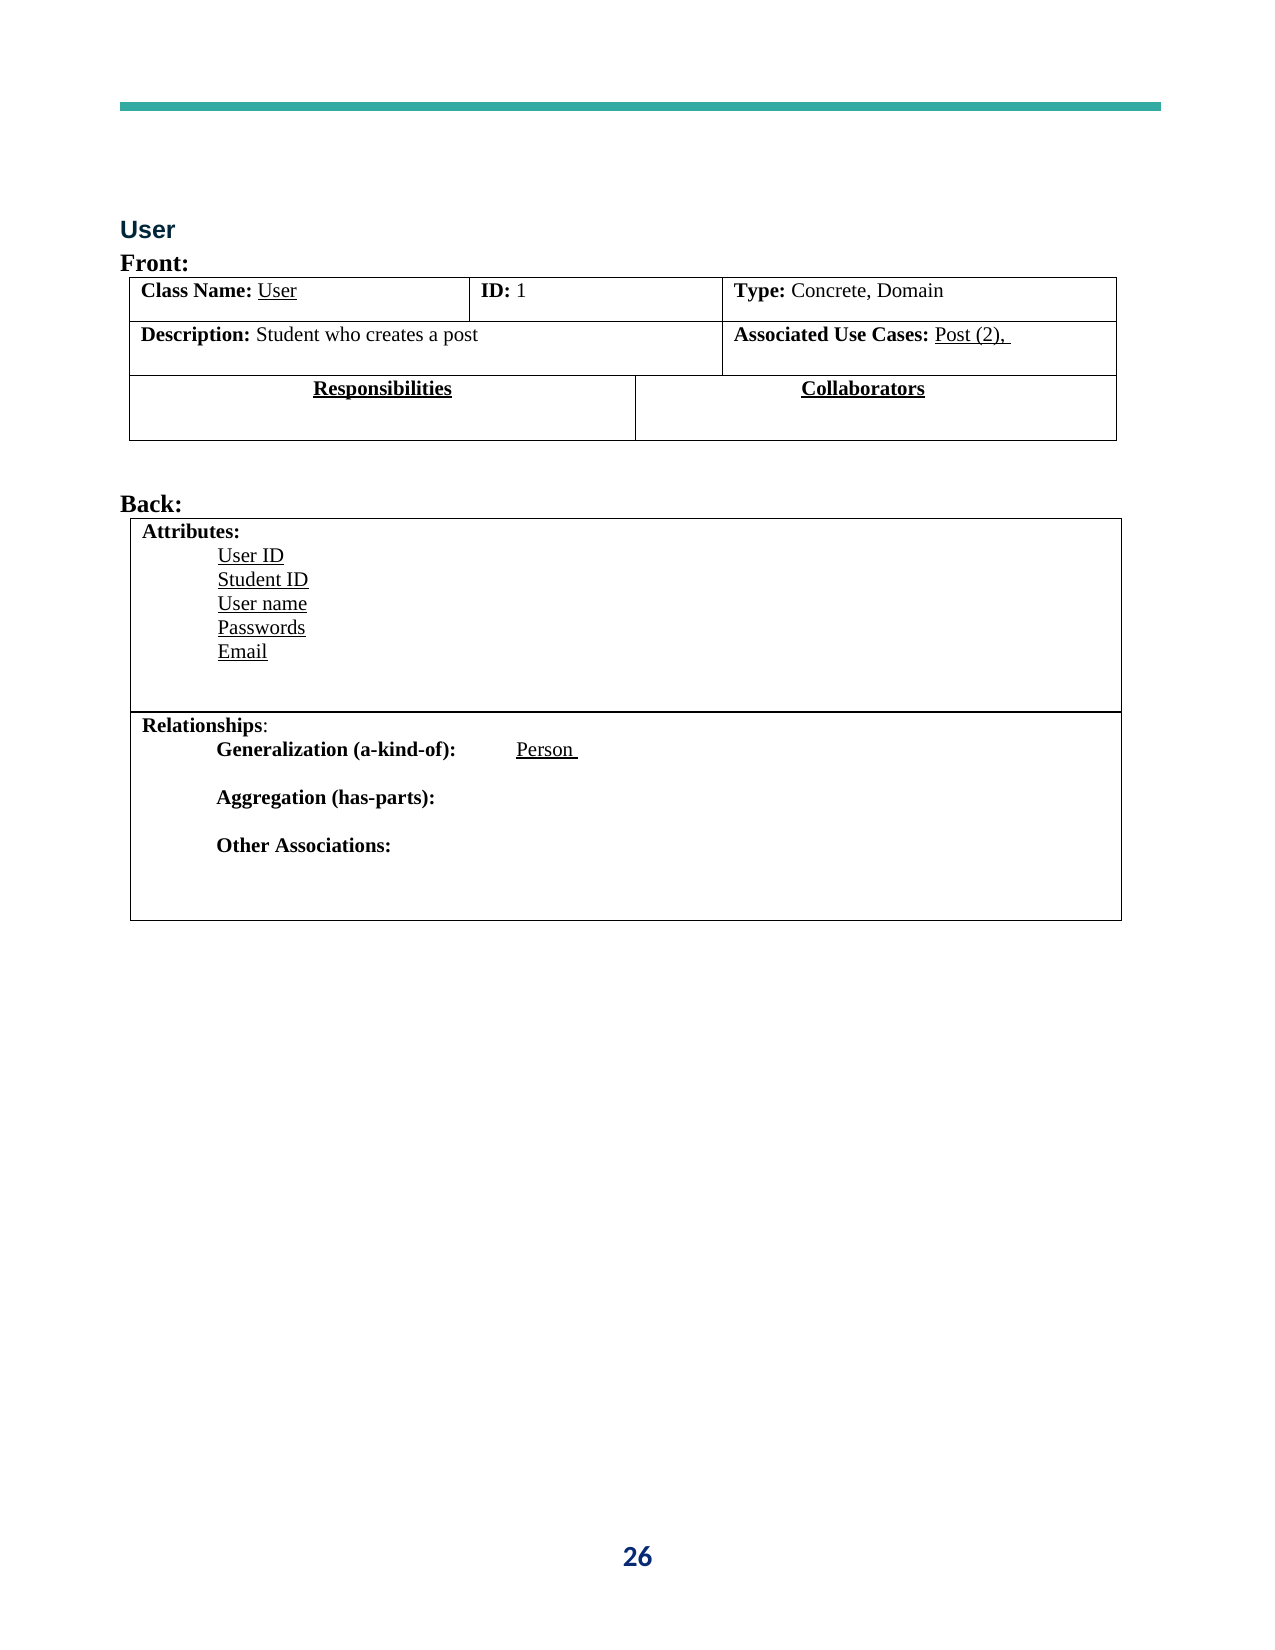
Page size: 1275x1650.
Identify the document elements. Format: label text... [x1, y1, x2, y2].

table_cell Relationships: Generalization (a-kind-of): Person Aggregation (has-parts): Other Associations: [131, 713, 1121, 920]
table_cell Collaborators [636, 376, 1116, 440]
table_header ID: 1 [470, 278, 722, 321]
table_cell Associated Use Cases: Post (2), [723, 322, 1116, 374]
table_header Attributes: User ID Student ID User name Passwords Email [131, 519, 1121, 711]
table_cell Responsibilities [130, 376, 635, 440]
subtitle User [120, 215, 1155, 244]
text Front: [120, 248, 1155, 277]
table_header Class Name: User [130, 278, 469, 321]
table_header Type: Concrete, Domain [723, 278, 1116, 321]
text Back: [120, 489, 1155, 518]
table_cell Description: Student who creates a post [130, 322, 722, 374]
